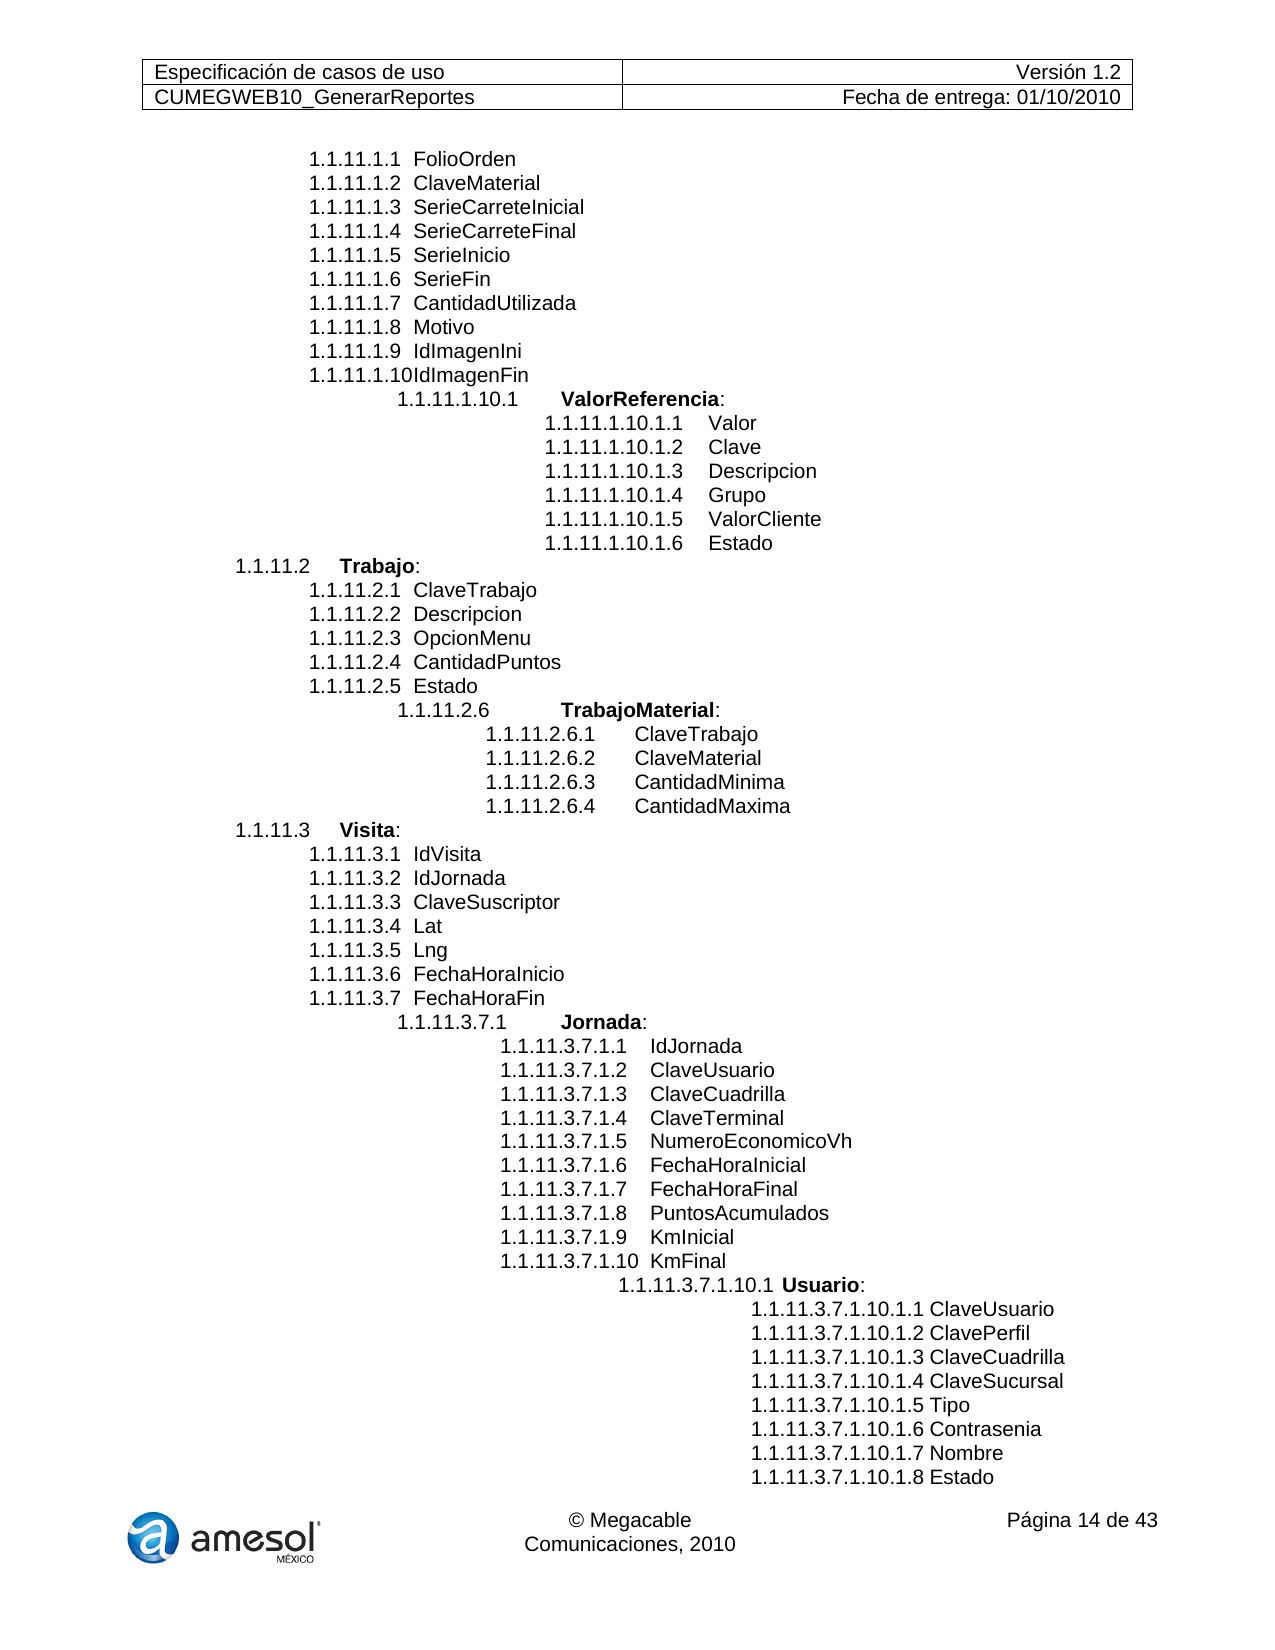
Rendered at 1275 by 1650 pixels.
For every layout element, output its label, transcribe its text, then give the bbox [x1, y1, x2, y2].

list ClaveSucursal [751, 1369, 1157, 1393]
list Valor [544, 411, 1157, 434]
list ClaveCuadrilla [751, 1345, 1157, 1369]
list KmFinal [500, 1249, 1157, 1273]
list Descripcion [308, 602, 1157, 626]
list IdImagenFin [308, 363, 1157, 387]
list IdImagenIni [308, 339, 1157, 363]
list IdJornada [308, 866, 1157, 890]
list Estado [751, 1465, 1157, 1489]
list SerieFin [308, 267, 1157, 291]
list Estado [544, 530, 1157, 554]
list ClaveMaterial [485, 746, 1157, 770]
list Contrasenia [751, 1417, 1157, 1441]
list Trabajo: [235, 554, 1157, 578]
list Usuario: [618, 1273, 1157, 1297]
list ClaveTerminal [500, 1105, 1157, 1129]
list IdVisita [308, 842, 1157, 866]
list SerieCarreteFinal [308, 219, 1157, 243]
list CantidadPuntos [308, 650, 1157, 674]
list FechaHoraInicio [308, 962, 1157, 986]
list ClaveUsuario [500, 1057, 1157, 1081]
list IdJornada [500, 1033, 1157, 1057]
list FechaHoraInicial [500, 1153, 1157, 1177]
list CantidadMaxima [485, 794, 1157, 818]
list Motivo [308, 315, 1157, 339]
list Visita: [235, 818, 1157, 842]
list ValorCliente [544, 506, 1157, 530]
list KmInicial [500, 1225, 1157, 1249]
list ClaveMaterial [308, 171, 1157, 195]
list Lat [308, 914, 1157, 938]
list CantidadMinima [485, 770, 1157, 794]
list TrabajoMaterial: [397, 698, 1157, 722]
list ClaveTrabajo [485, 722, 1157, 746]
list Clave [544, 434, 1157, 458]
list Estado [308, 674, 1157, 698]
list SerieInicio [308, 243, 1157, 267]
list Tipo [751, 1393, 1157, 1417]
list Lng [308, 938, 1157, 962]
list ClaveSuscriptor [308, 890, 1157, 914]
list ClaveCuadrilla [500, 1081, 1157, 1105]
list ClaveTrabajo [308, 578, 1157, 602]
picture [117, 1507, 321, 1567]
list FechaHoraFin [308, 986, 1157, 1009]
list Jornada: [397, 1009, 1157, 1033]
list ClaveUsuario [751, 1297, 1157, 1321]
list Descripcion [544, 458, 1157, 482]
list Grupo [544, 482, 1157, 506]
list FechaHoraFinal [500, 1177, 1157, 1201]
list FolioOrden [308, 147, 1157, 171]
list OpcionMenu [308, 626, 1157, 650]
list SerieCarreteInicial [308, 195, 1157, 219]
list PuntosAcumulados [500, 1201, 1157, 1225]
list ValorReferencia: [397, 387, 1157, 411]
list ClavePerfil [751, 1321, 1157, 1345]
list Nombre [751, 1441, 1157, 1465]
list CantidadUtilizada [308, 291, 1157, 315]
list NumeroEconomicoVh [500, 1129, 1157, 1153]
